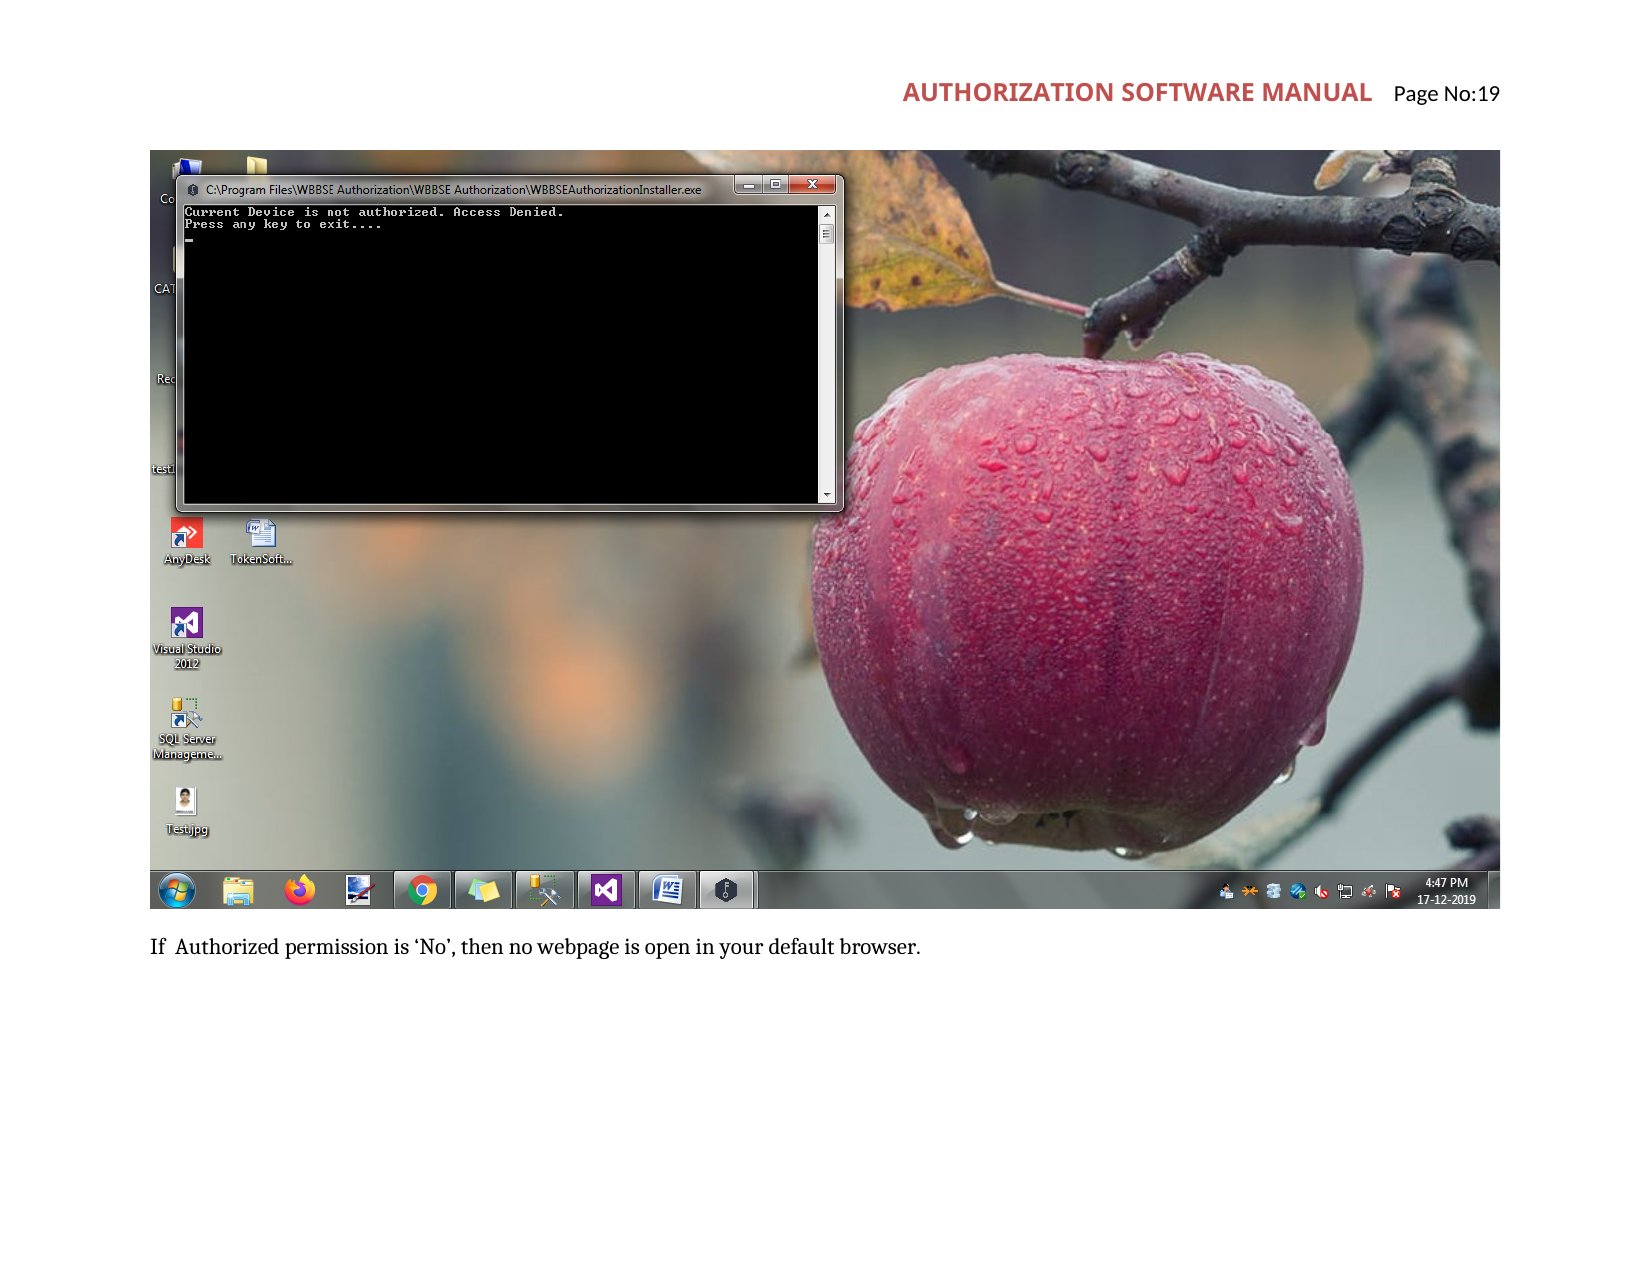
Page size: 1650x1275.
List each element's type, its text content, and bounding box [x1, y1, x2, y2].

text If Authorized permission is ‘No’, then no webpage is open in your default browser. [150, 934, 1500, 960]
picture [150, 150, 1500, 909]
